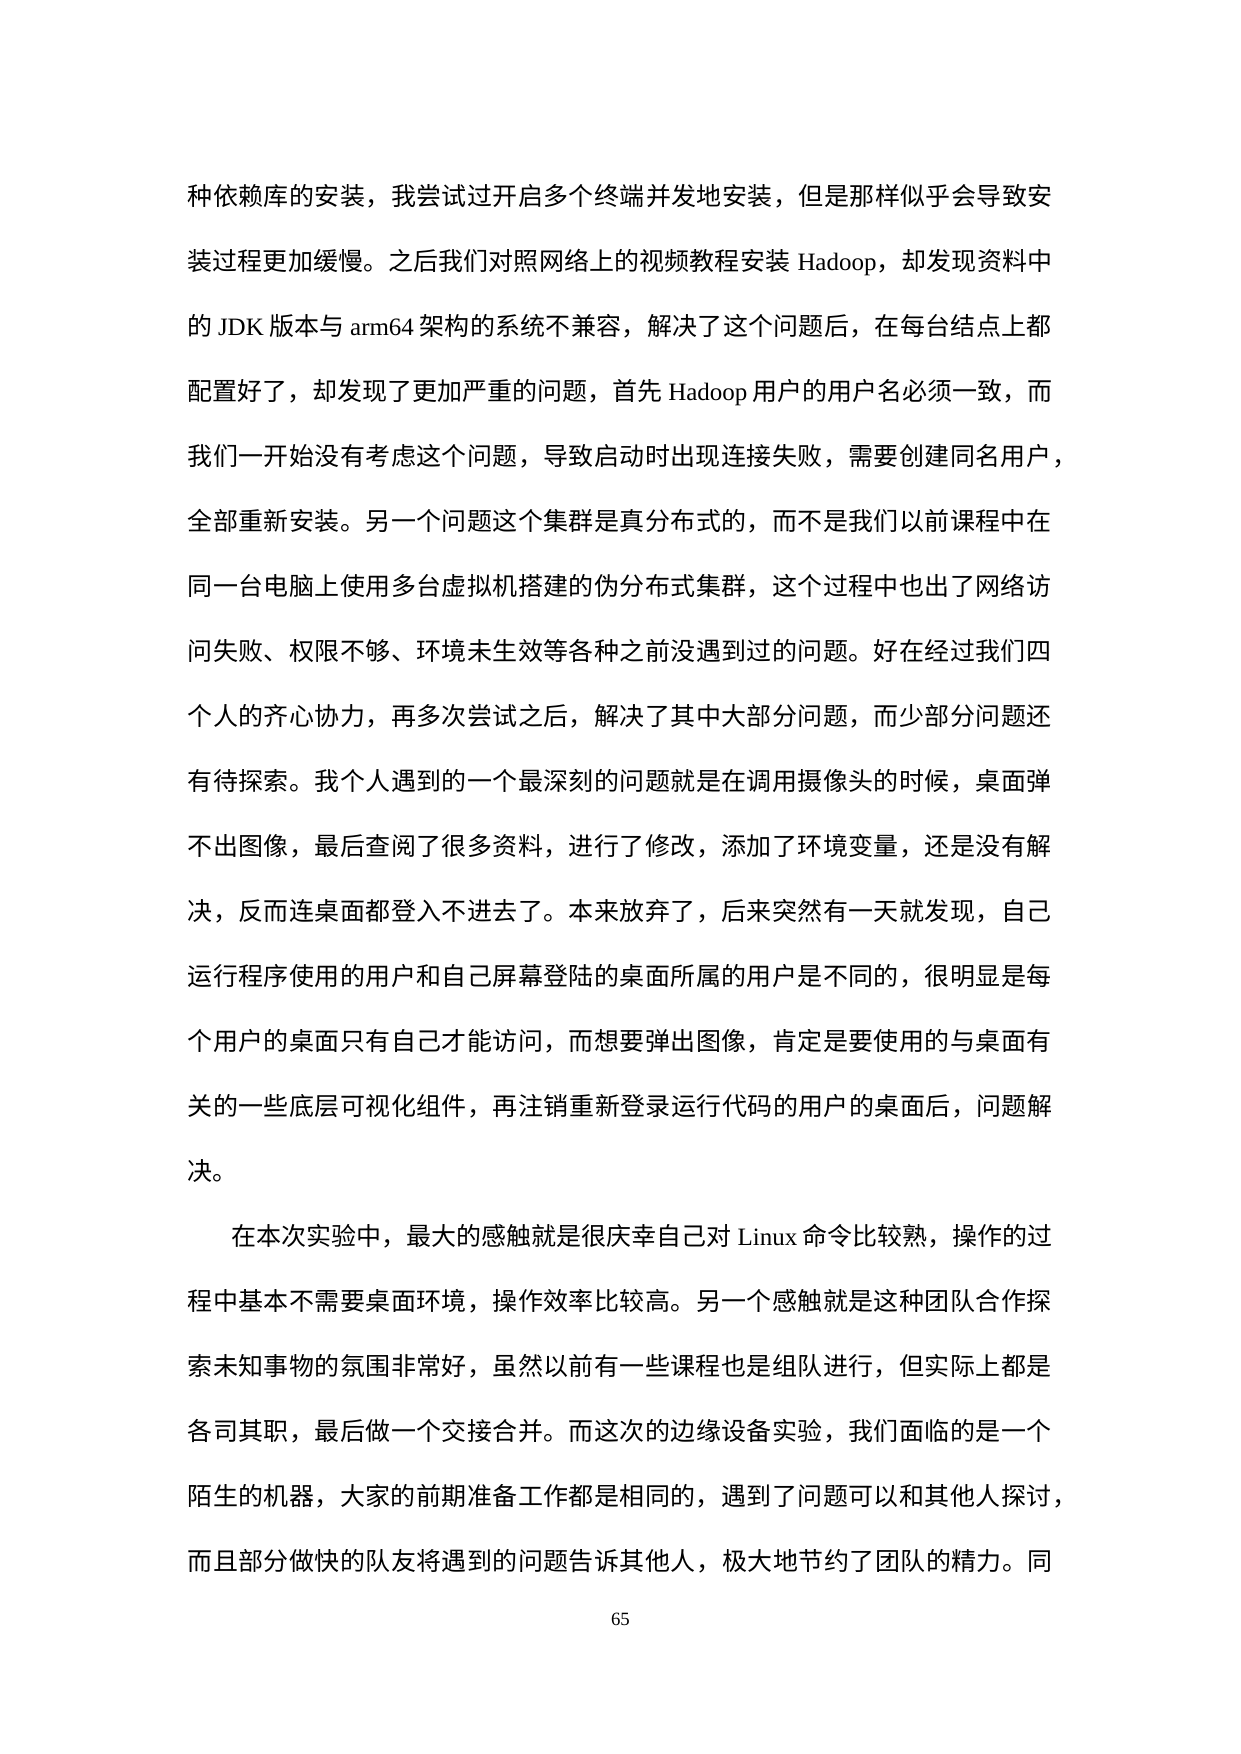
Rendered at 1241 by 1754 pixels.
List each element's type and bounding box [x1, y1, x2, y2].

text [187, 1202, 1053, 1592]
text [187, 162, 1053, 1202]
